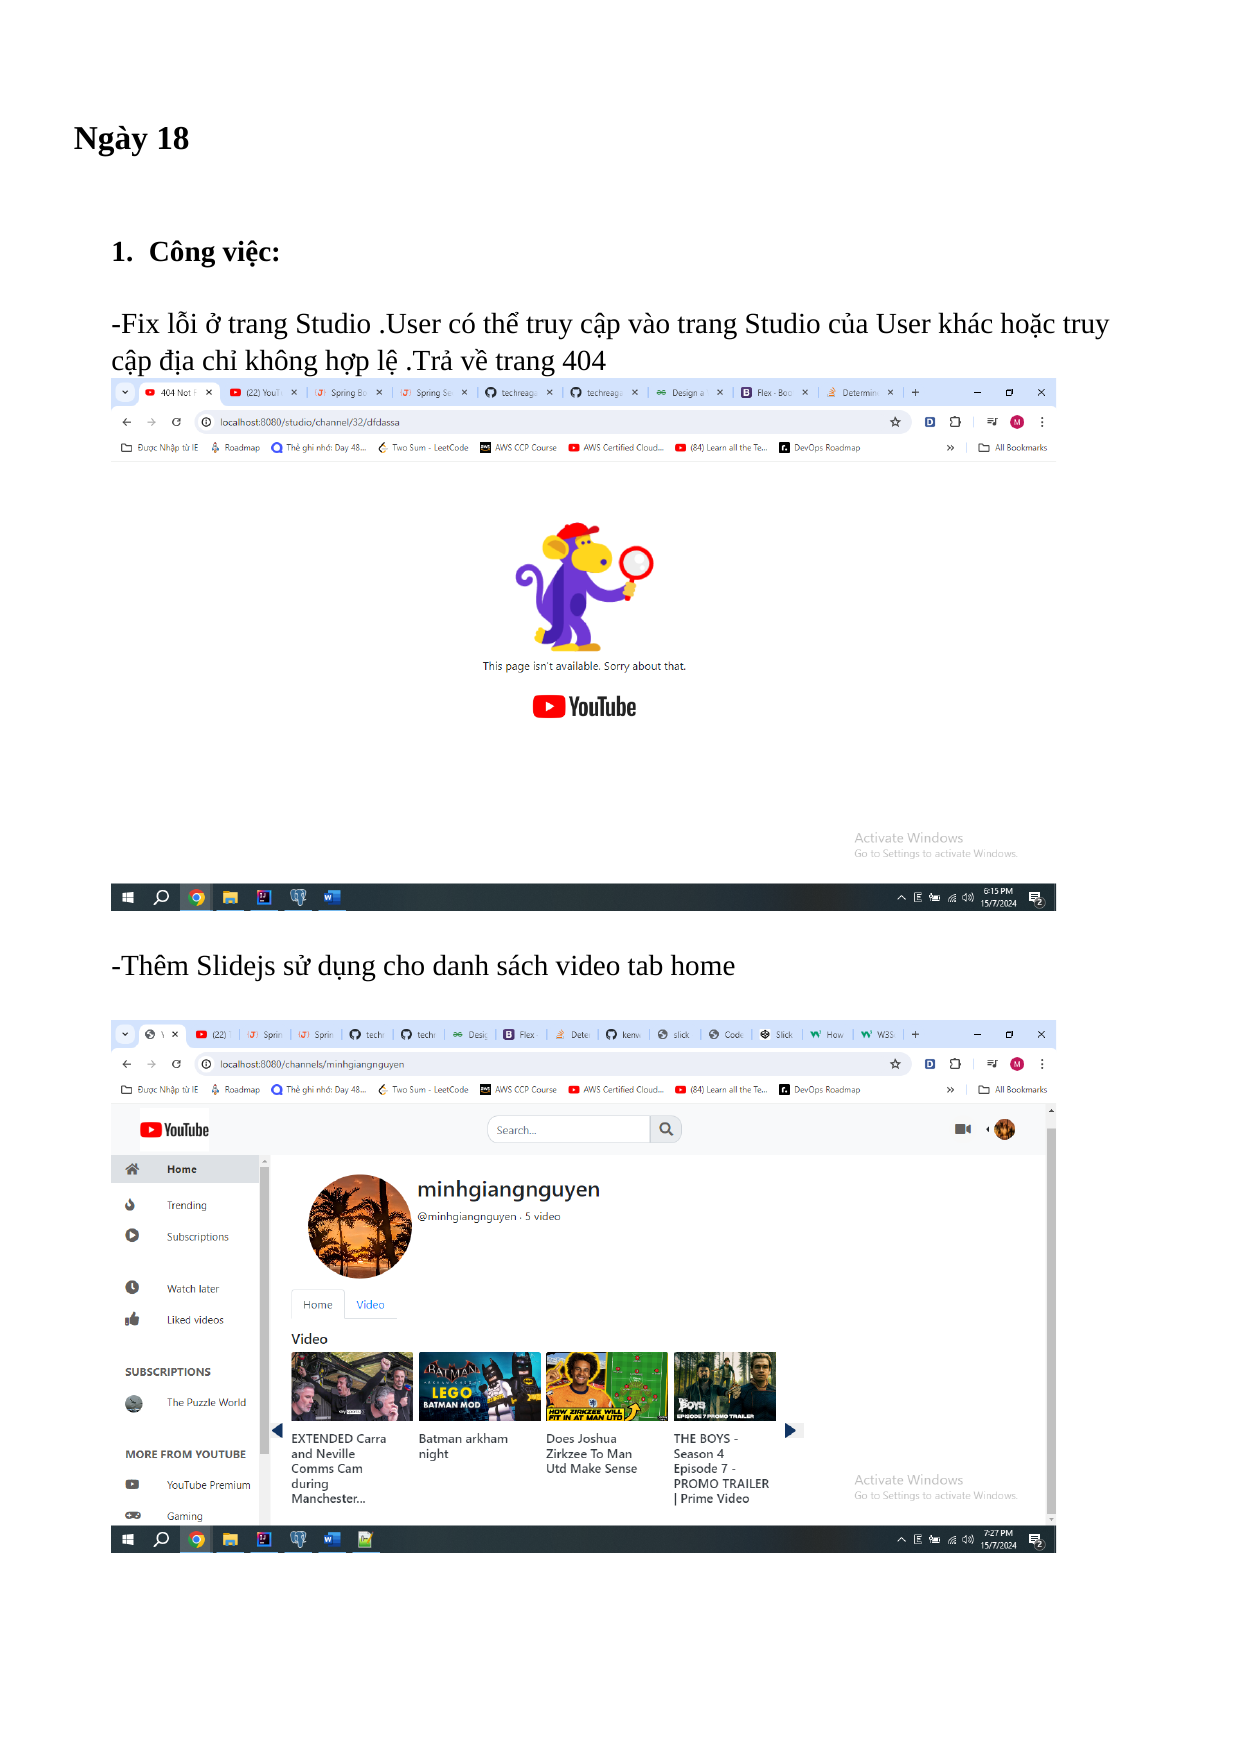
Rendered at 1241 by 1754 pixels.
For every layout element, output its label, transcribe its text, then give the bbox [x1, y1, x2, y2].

picture [111, 1020, 1057, 1553]
picture [111, 378, 1057, 911]
text Ngày 18 [74, 118, 1122, 156]
list Công việc: [111, 234, 1122, 268]
list -Thêm Slidejs sử dụng cho danh sách video tab home [111, 948, 1122, 982]
list -Fix lỗi ở trang Studio .User có thể truy cập vào trang Studio của User khác hoặc truy cập địa chỉ không hợp lệ .Trả về trang 404 [111, 306, 1122, 376]
